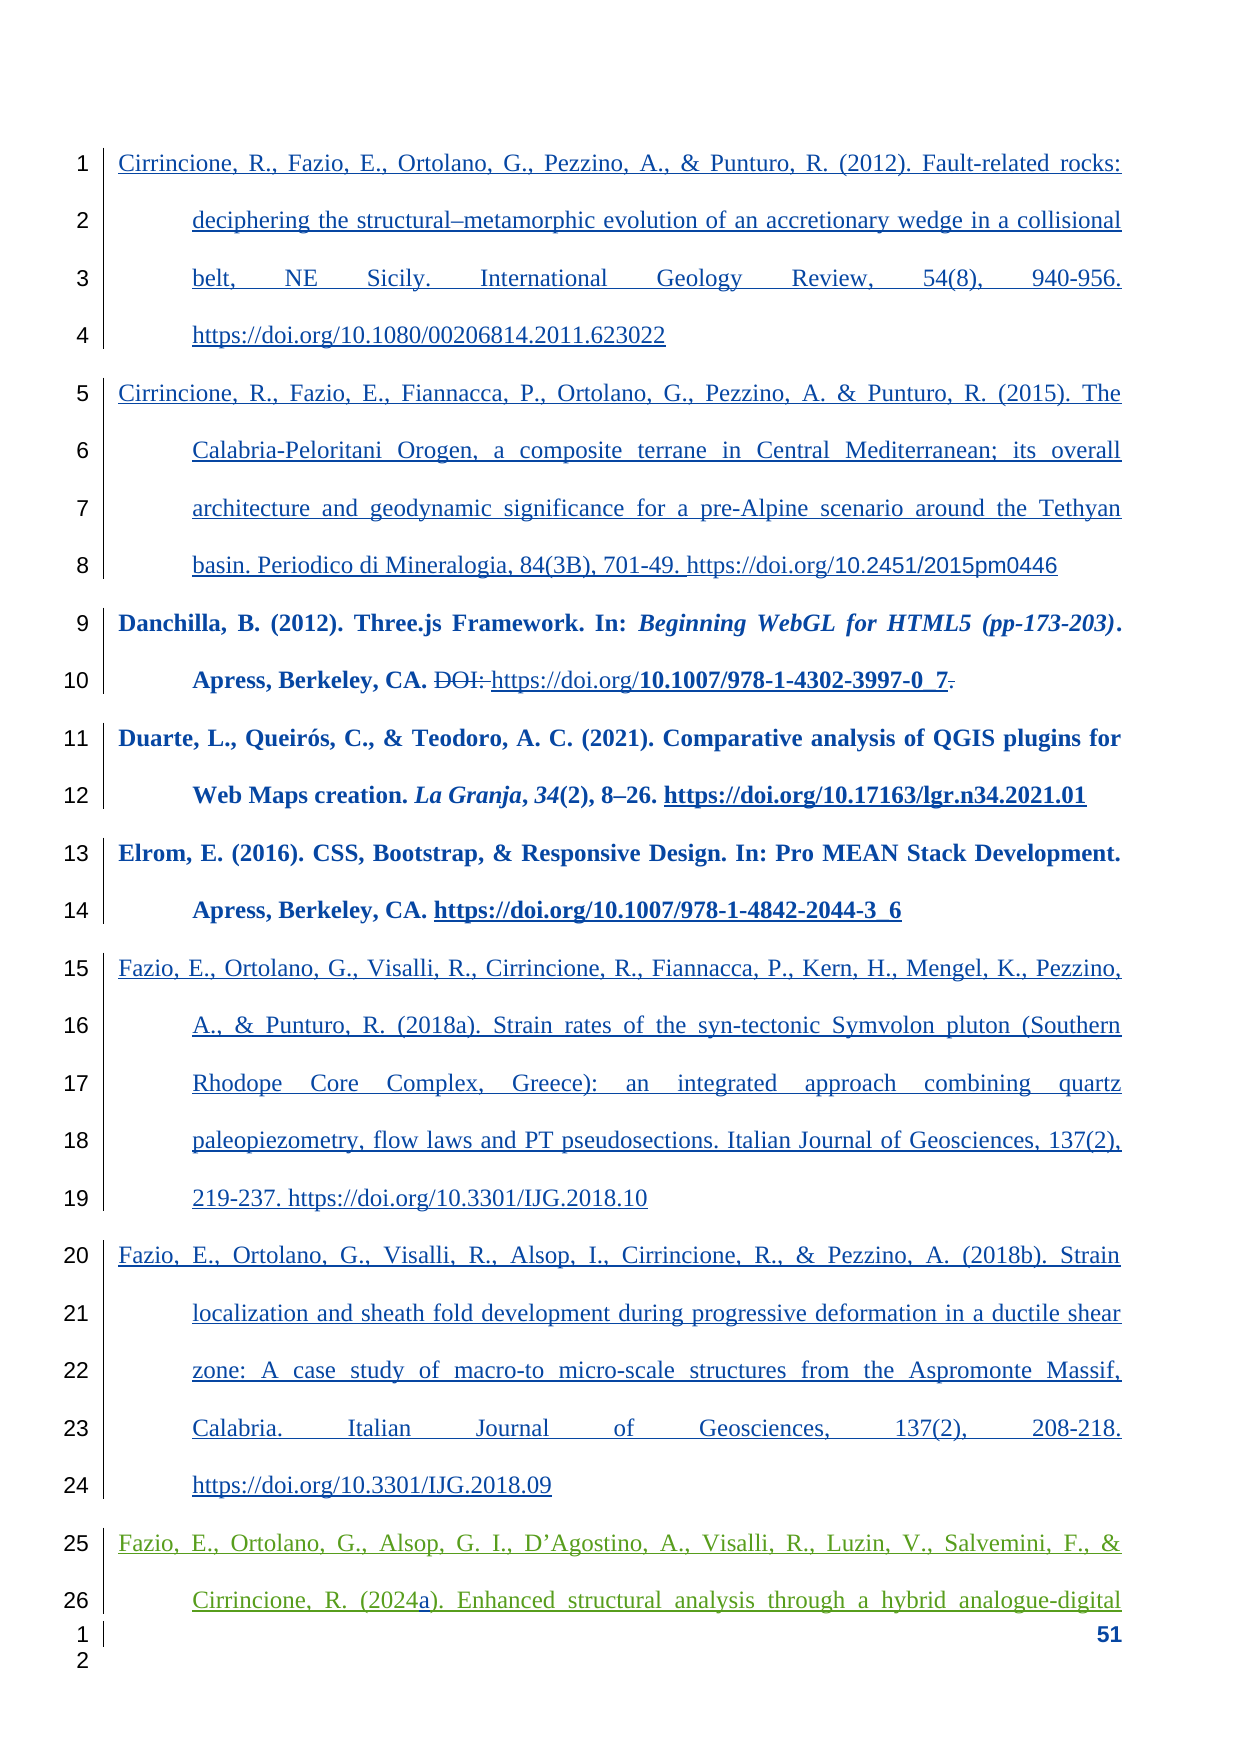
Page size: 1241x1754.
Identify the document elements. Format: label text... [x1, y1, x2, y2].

text Duarte, L., Queirós, C., & Teodoro, A. C. (2021). Comparative analysis of QGIS plugins for Web Maps creation. La Granja, 34(2), 8–26. https://doi.org/10.17163/lgr.n34.2021.01 [118, 723, 1122, 809]
text Elrom, E. (2016). CSS, Bootstrap, & Responsive Design. In: Pro MEAN Stack Development. Apress, Berkeley, CA. https://doi.org/10.1007/978-1-4842-2044-3_6 [118, 838, 1122, 924]
text Danchilla, B. (2012). Three.js Framework. In: Beginning WebGL for HTML5 (pp-173-203). Apress, Berkeley, CA. 10.1007/978-1-4302-3997-0_7 [118, 608, 1122, 694]
